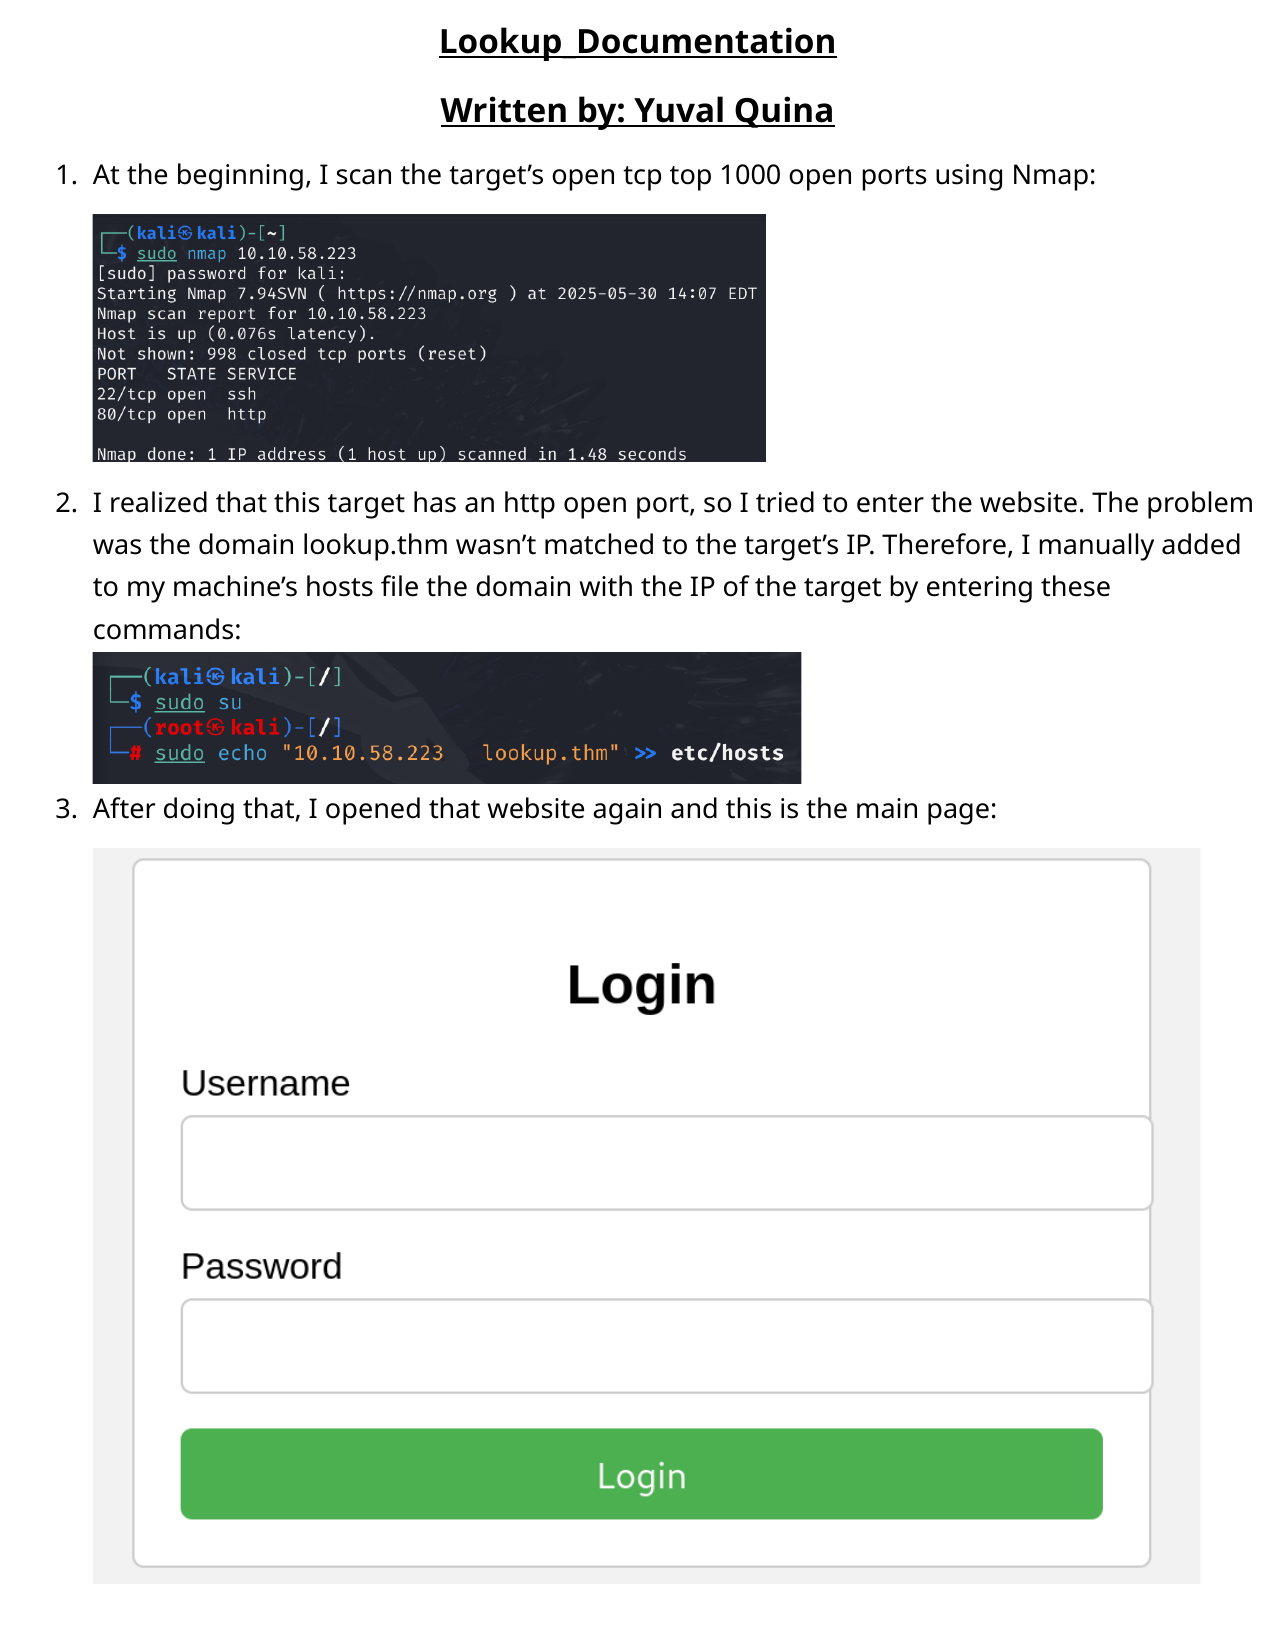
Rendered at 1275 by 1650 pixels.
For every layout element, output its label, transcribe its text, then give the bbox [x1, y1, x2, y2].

list After doing that, I opened that website again and this is the main page: [55, 789, 1257, 826]
text Written by: Yuval Quina [18, 87, 1257, 132]
picture [92, 652, 802, 784]
picture [92, 848, 1201, 1584]
list At the beginning, I scan the target’s open tcp top 1000 open ports using Nmap: [55, 155, 1257, 192]
picture [92, 214, 766, 462]
list I realized that this target has an http open port, so I tried to enter the website. The problem was the domain lookup.thm wasn’t matched to the target’s IP. Therefore, I manually added to my machine’s hosts file the domain with the IP of the target by entering these commands: [55, 483, 1257, 647]
text Lookup_Documentation [18, 18, 1257, 63]
